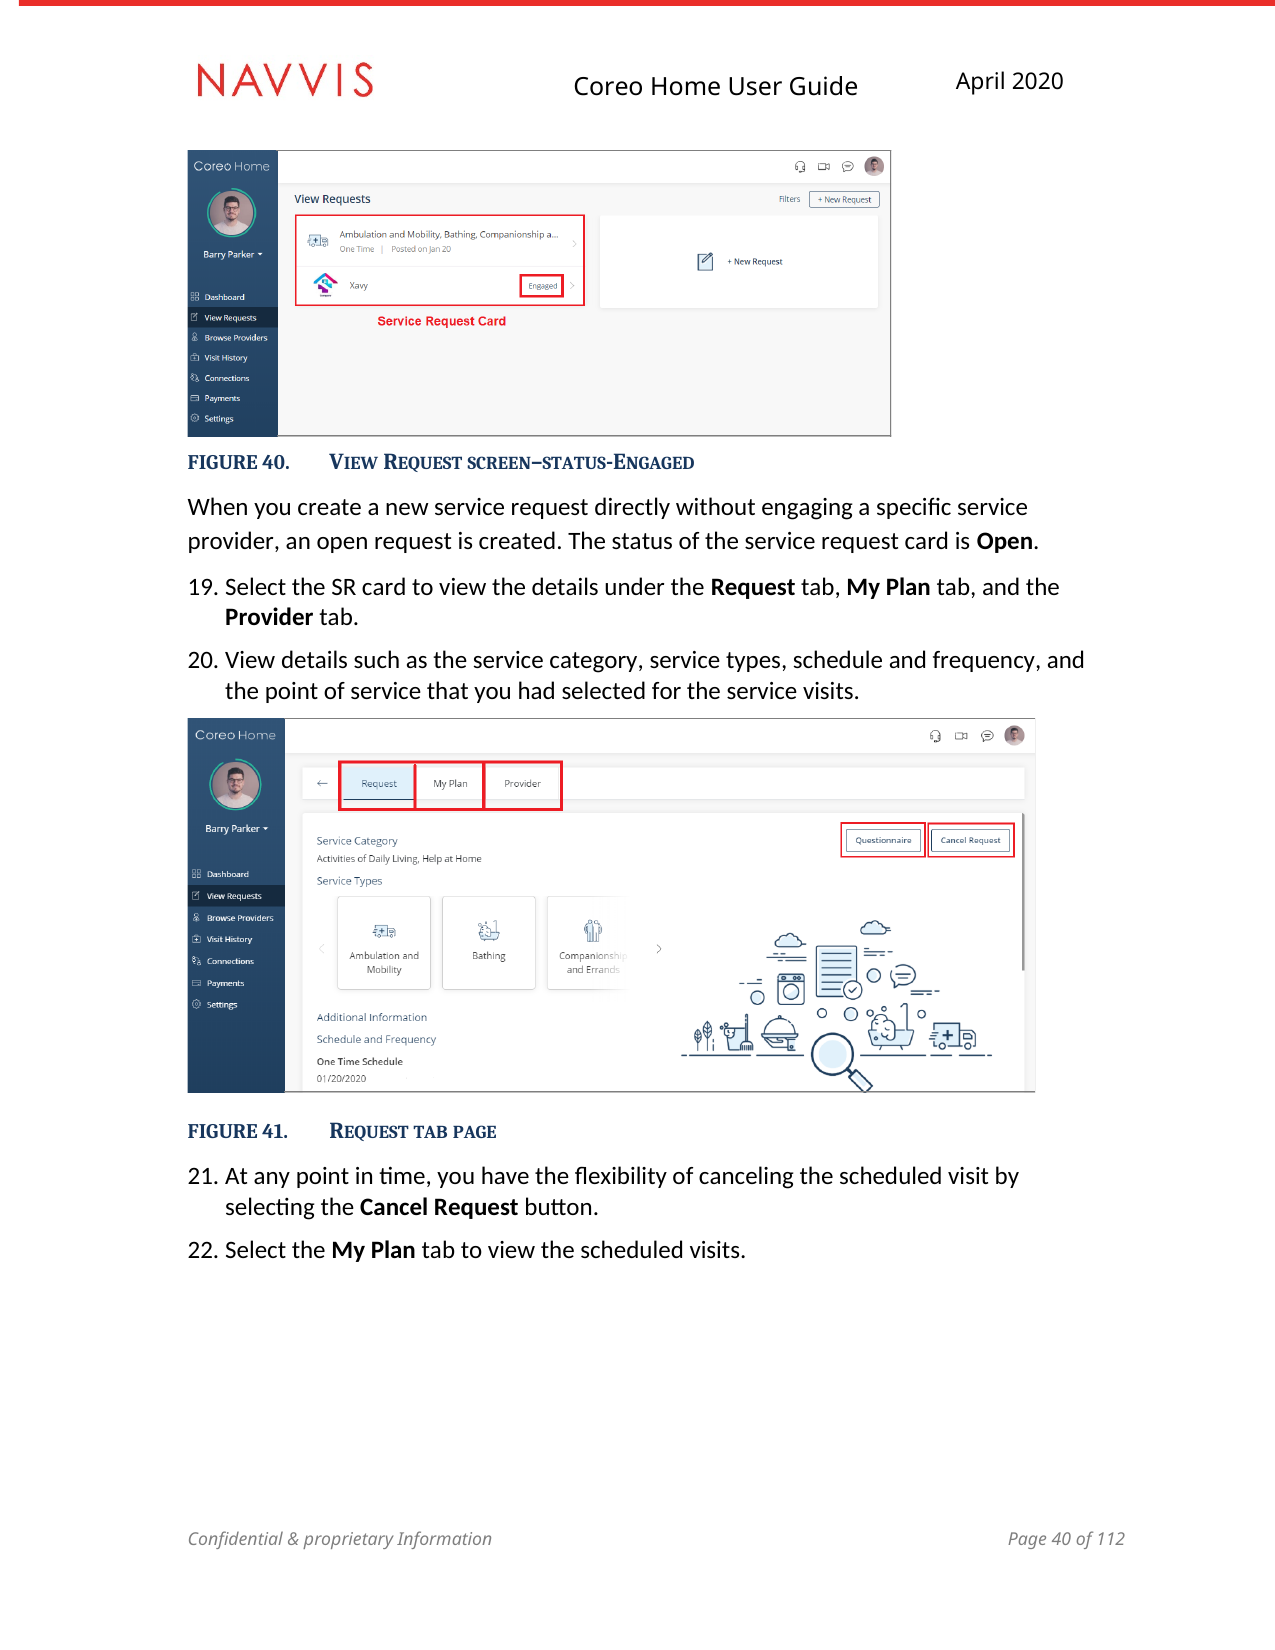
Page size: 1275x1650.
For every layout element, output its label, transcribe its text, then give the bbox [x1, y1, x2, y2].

list Select the My Plan tab to view the scheduled visits. [187, 1234, 1087, 1264]
list At any point in time, you have the flexibility of canceling the scheduled visit by selecting the Cancel Request button. [187, 1160, 1087, 1221]
picture [187, 55, 383, 104]
text View Request screen–status-Engaged [187, 449, 1087, 475]
text When you create a new service request directly without engaging a specific service provider, an open request is created. The status of the service request card is Open. [187, 491, 1087, 555]
list Select the SR card to view the details under the Request tab, My Plan tab, and the Provider tab. [187, 571, 1087, 632]
picture [187, 718, 1035, 1093]
list View details such as the service category, service types, schedule and frequency, and the point of service that you had selected for the service visits. [187, 644, 1087, 706]
text Request tab page [187, 1118, 1087, 1144]
picture [187, 150, 892, 437]
